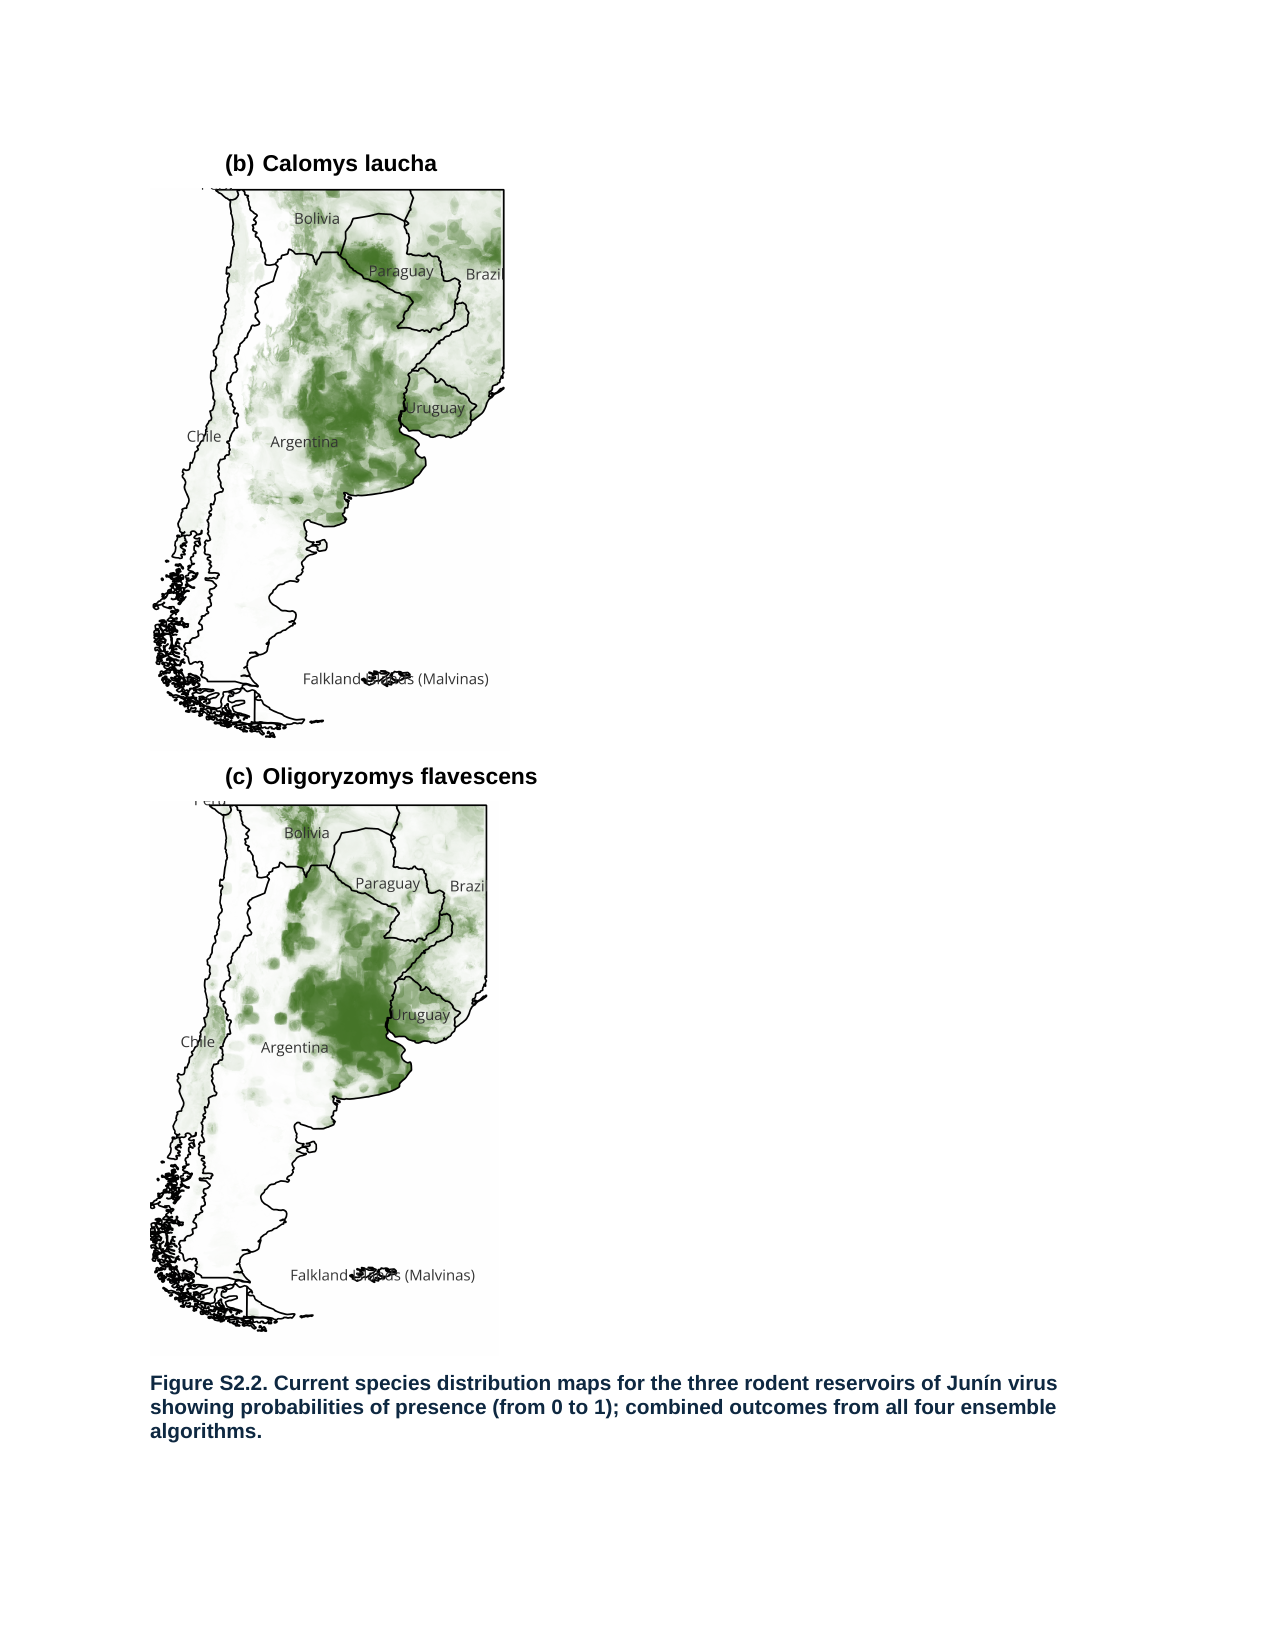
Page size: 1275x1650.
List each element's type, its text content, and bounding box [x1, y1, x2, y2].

list Oligoryzomys flavescens [225, 763, 1125, 789]
picture [150, 801, 499, 1356]
text Figure S2.2. Current species distribution maps for the three rodent reservoirs of Junín virus showing probabilities of presence (from 0 to 1); combined outcomes from all four ensemble algorithms. [150, 1371, 1125, 1443]
picture [150, 188, 510, 751]
list Calomys laucha [225, 150, 1125, 176]
